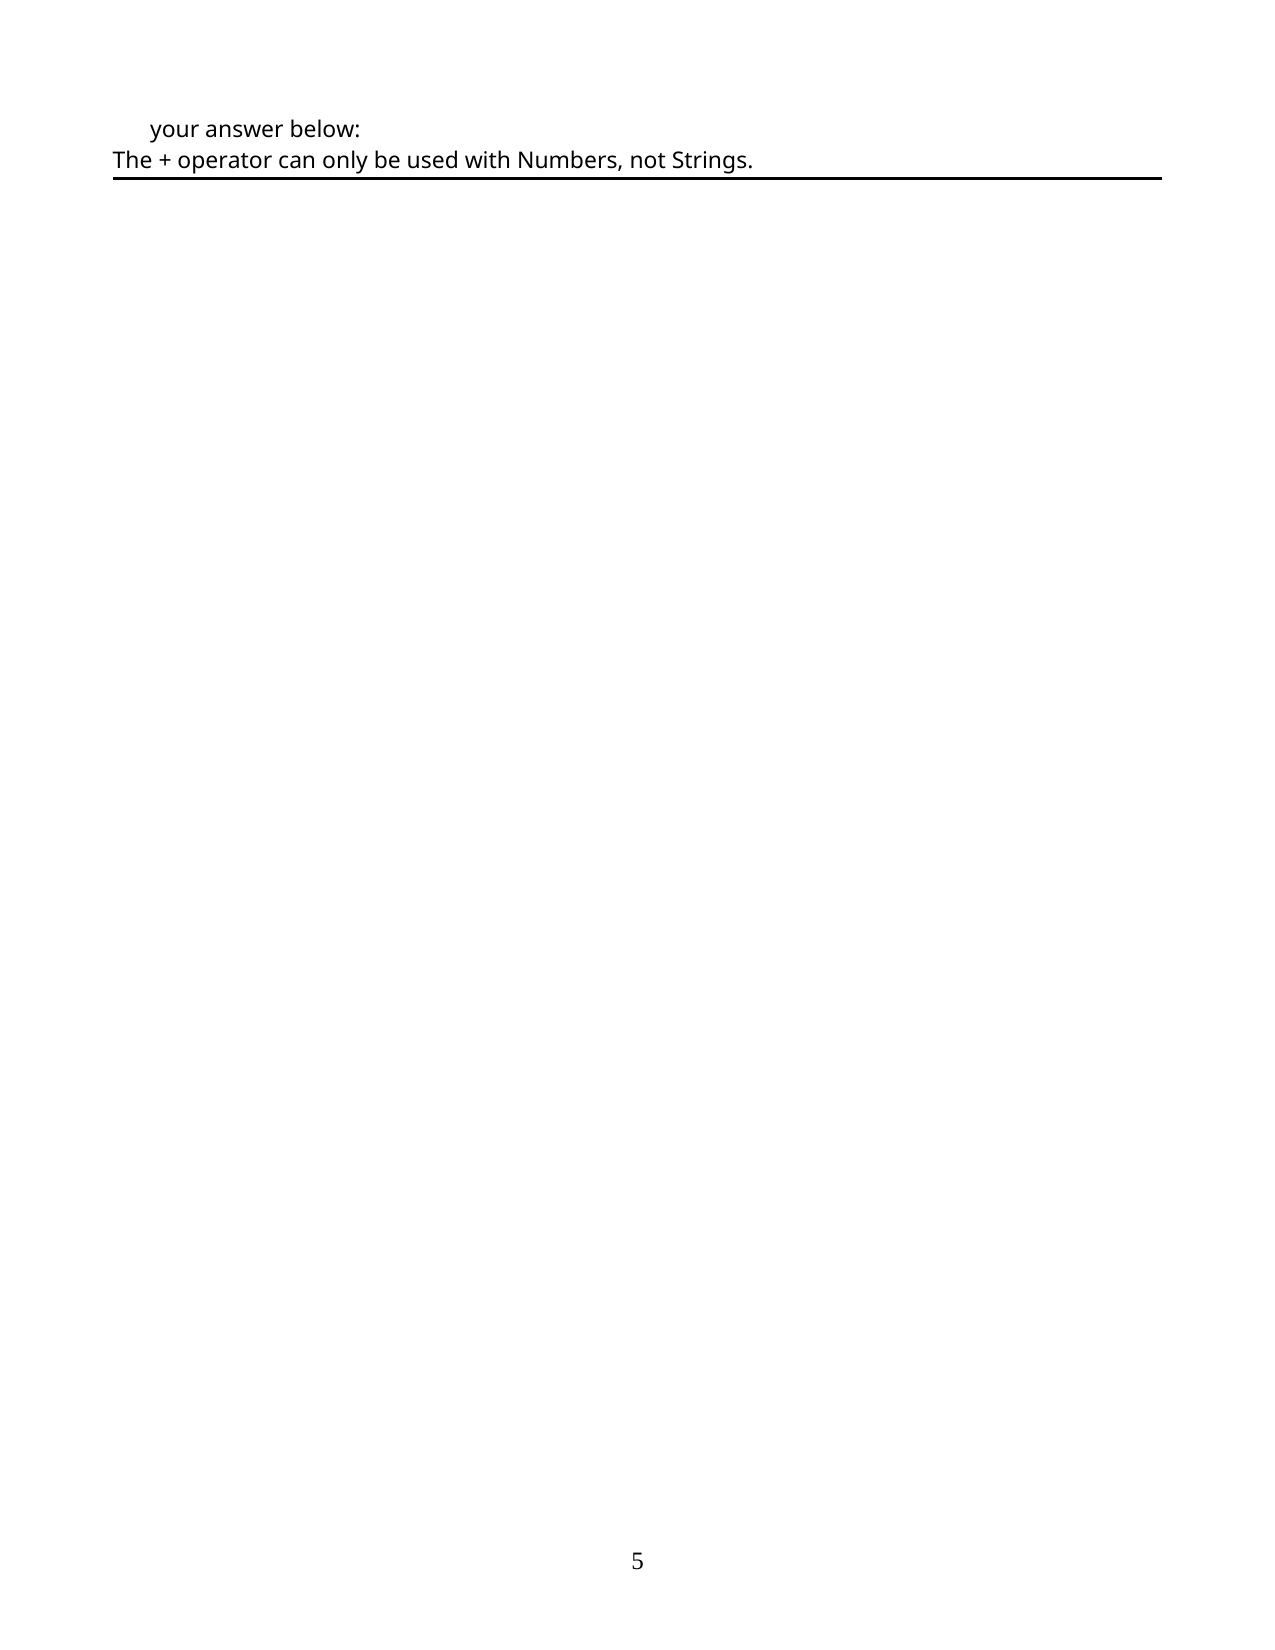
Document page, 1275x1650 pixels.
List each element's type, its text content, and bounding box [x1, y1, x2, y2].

text The + operator can only be used with Numbers, not Strings. [112, 144, 1162, 180]
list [112, 112, 1162, 144]
